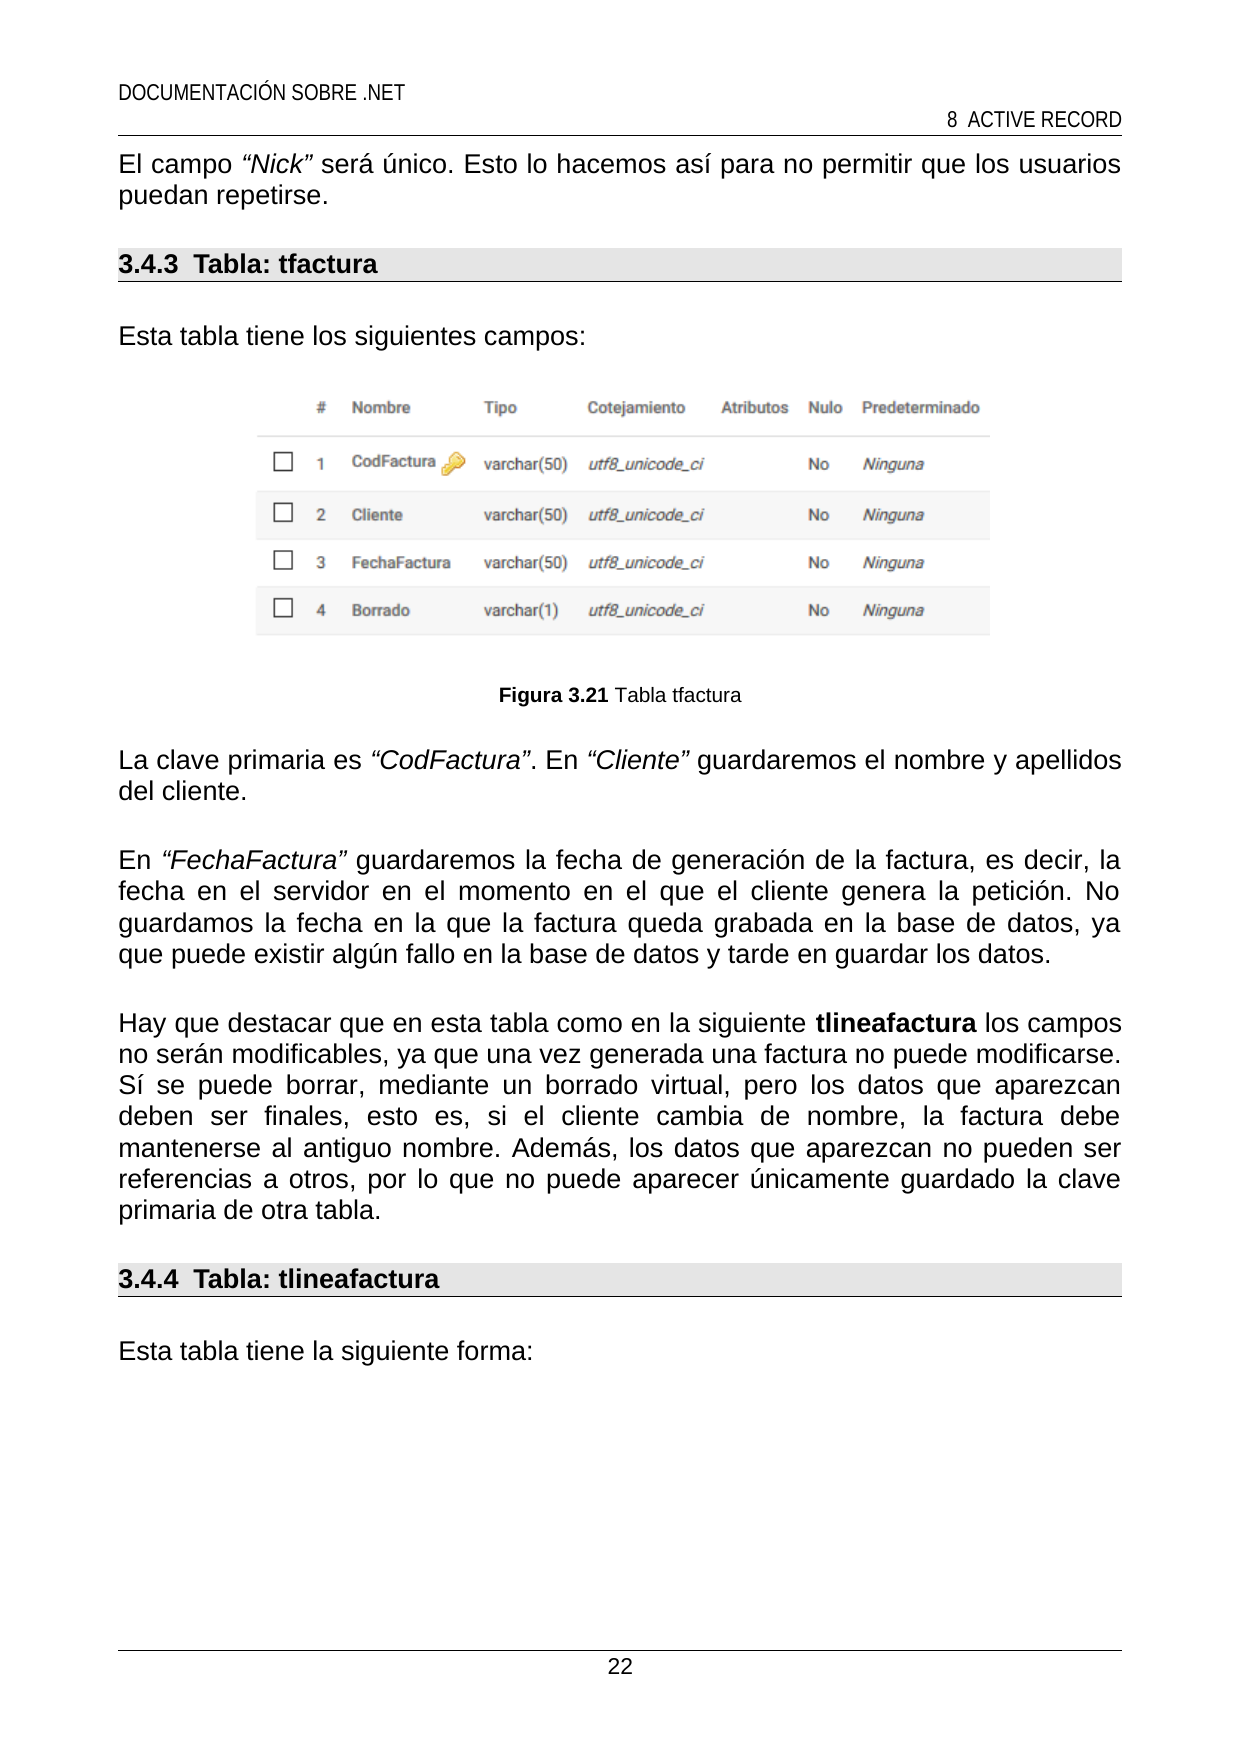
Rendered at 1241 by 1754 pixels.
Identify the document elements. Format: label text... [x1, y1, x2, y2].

text Esta tabla tiene la siguiente forma: [118, 1335, 1122, 1366]
text Hay que destacar que en esta tabla como en la siguiente tlineafactura los campos no serán modificables, ya que una vez generada una factura no puede modificarse. Sí se puede borrar, mediante un borrado virtual, pero los datos que aparezcan deben ser finales, esto es, si el cliente cambia de nombre, la factura debe mantenerse al antiguo nombre. Además, los datos que aparezcan no pueden ser referencias a otros, por lo que no puede aparecer únicamente guardado la clave primaria de otra tabla. [118, 1007, 1122, 1225]
picture [250, 388, 990, 646]
text Esta tabla tiene los siguientes campos: [118, 319, 1122, 351]
text El campo “Nick” será único. Esto lo hacemos así para no permitir que los usuarios puedan repetirse. [118, 148, 1122, 210]
subtitle Tabla: tfactura [118, 248, 1122, 281]
text En “FechaFactura” guardaremos la fecha de generación de la factura, es decir, la fecha en el servidor en el momento en el que el cliente genera la petición. No guardamos la fecha en la que la factura queda grabada en la base de datos, ya que puede existir algún fallo en la base de datos y tarde en guardar los datos. [118, 844, 1122, 969]
subtitle Tabla: tlineafactura [118, 1263, 1122, 1296]
text La clave primaria es “CodFactura”. En “Cliente” guardaremos el nombre y apellidos del cliente. [118, 744, 1122, 807]
